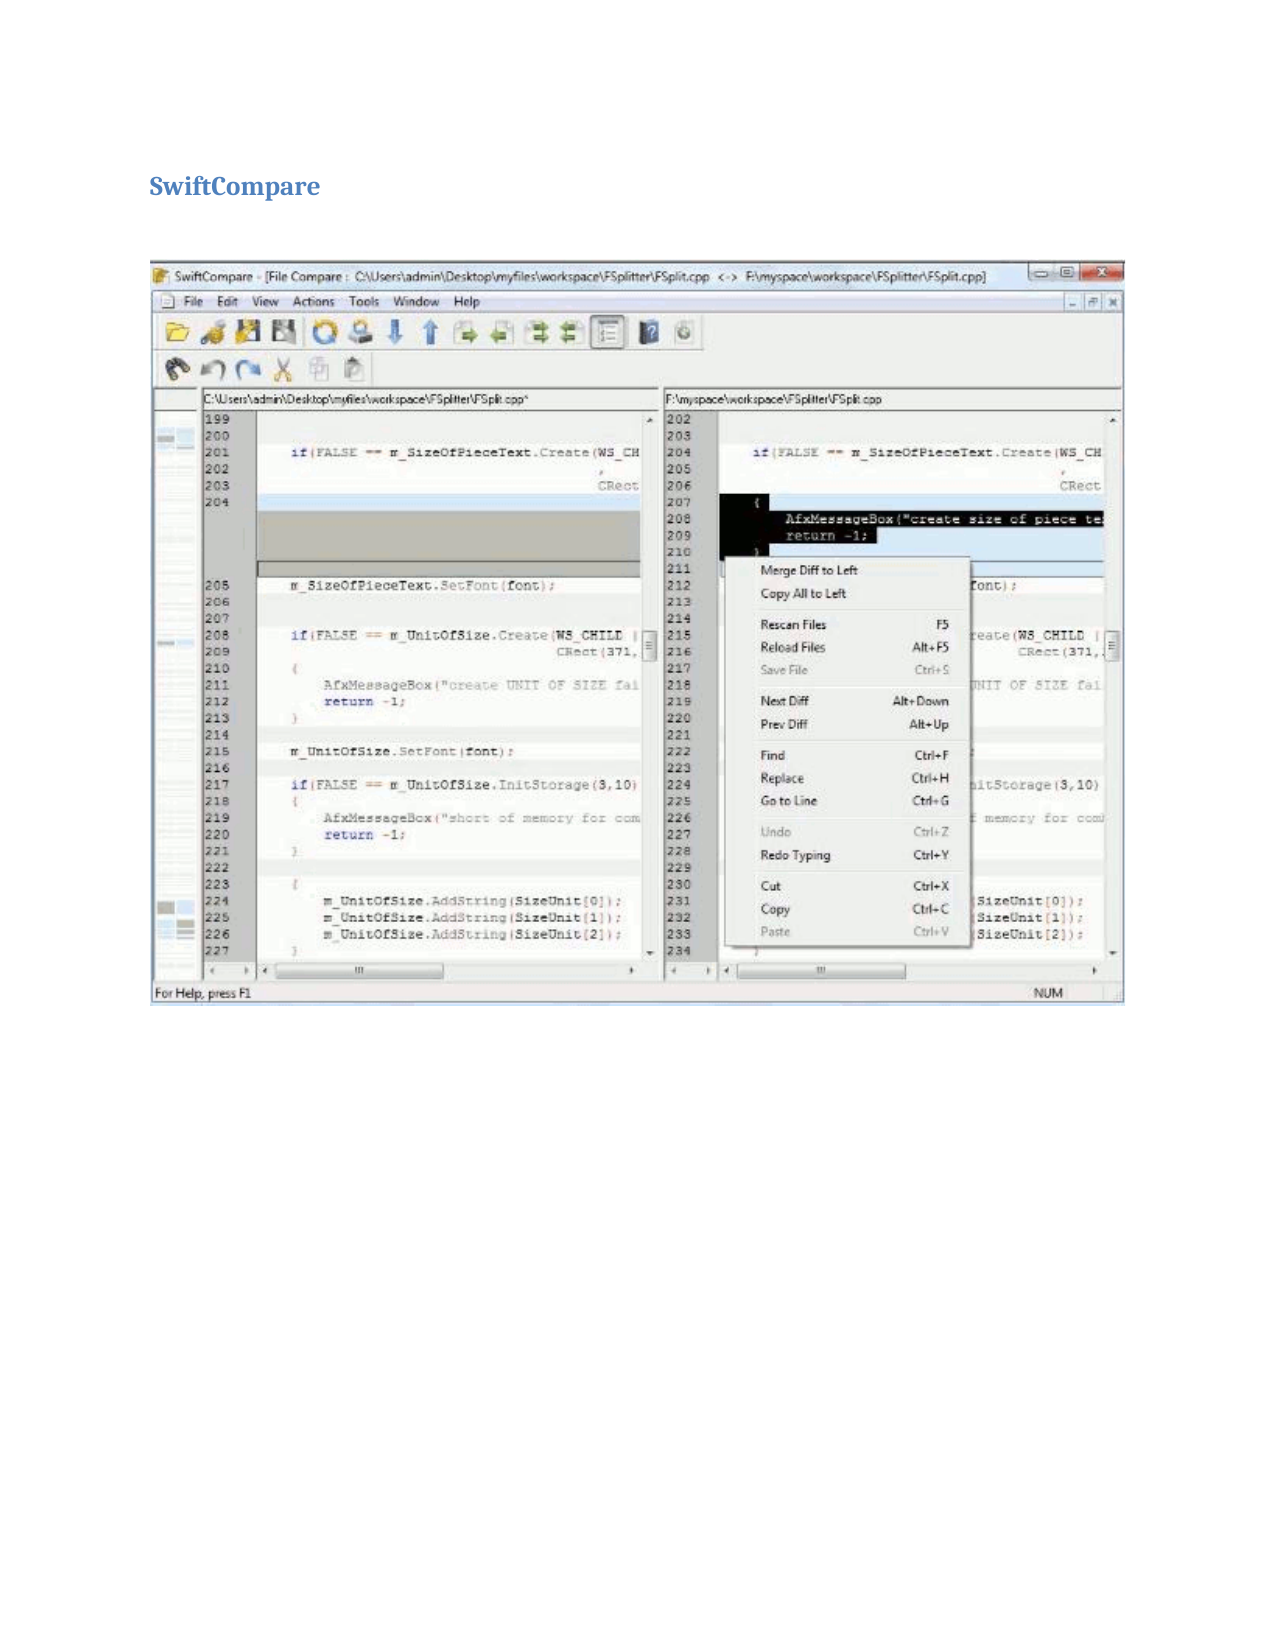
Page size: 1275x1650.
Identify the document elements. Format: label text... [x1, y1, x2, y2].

subtitle SwiftCompare [150, 171, 1125, 202]
picture [150, 259, 1125, 1006]
